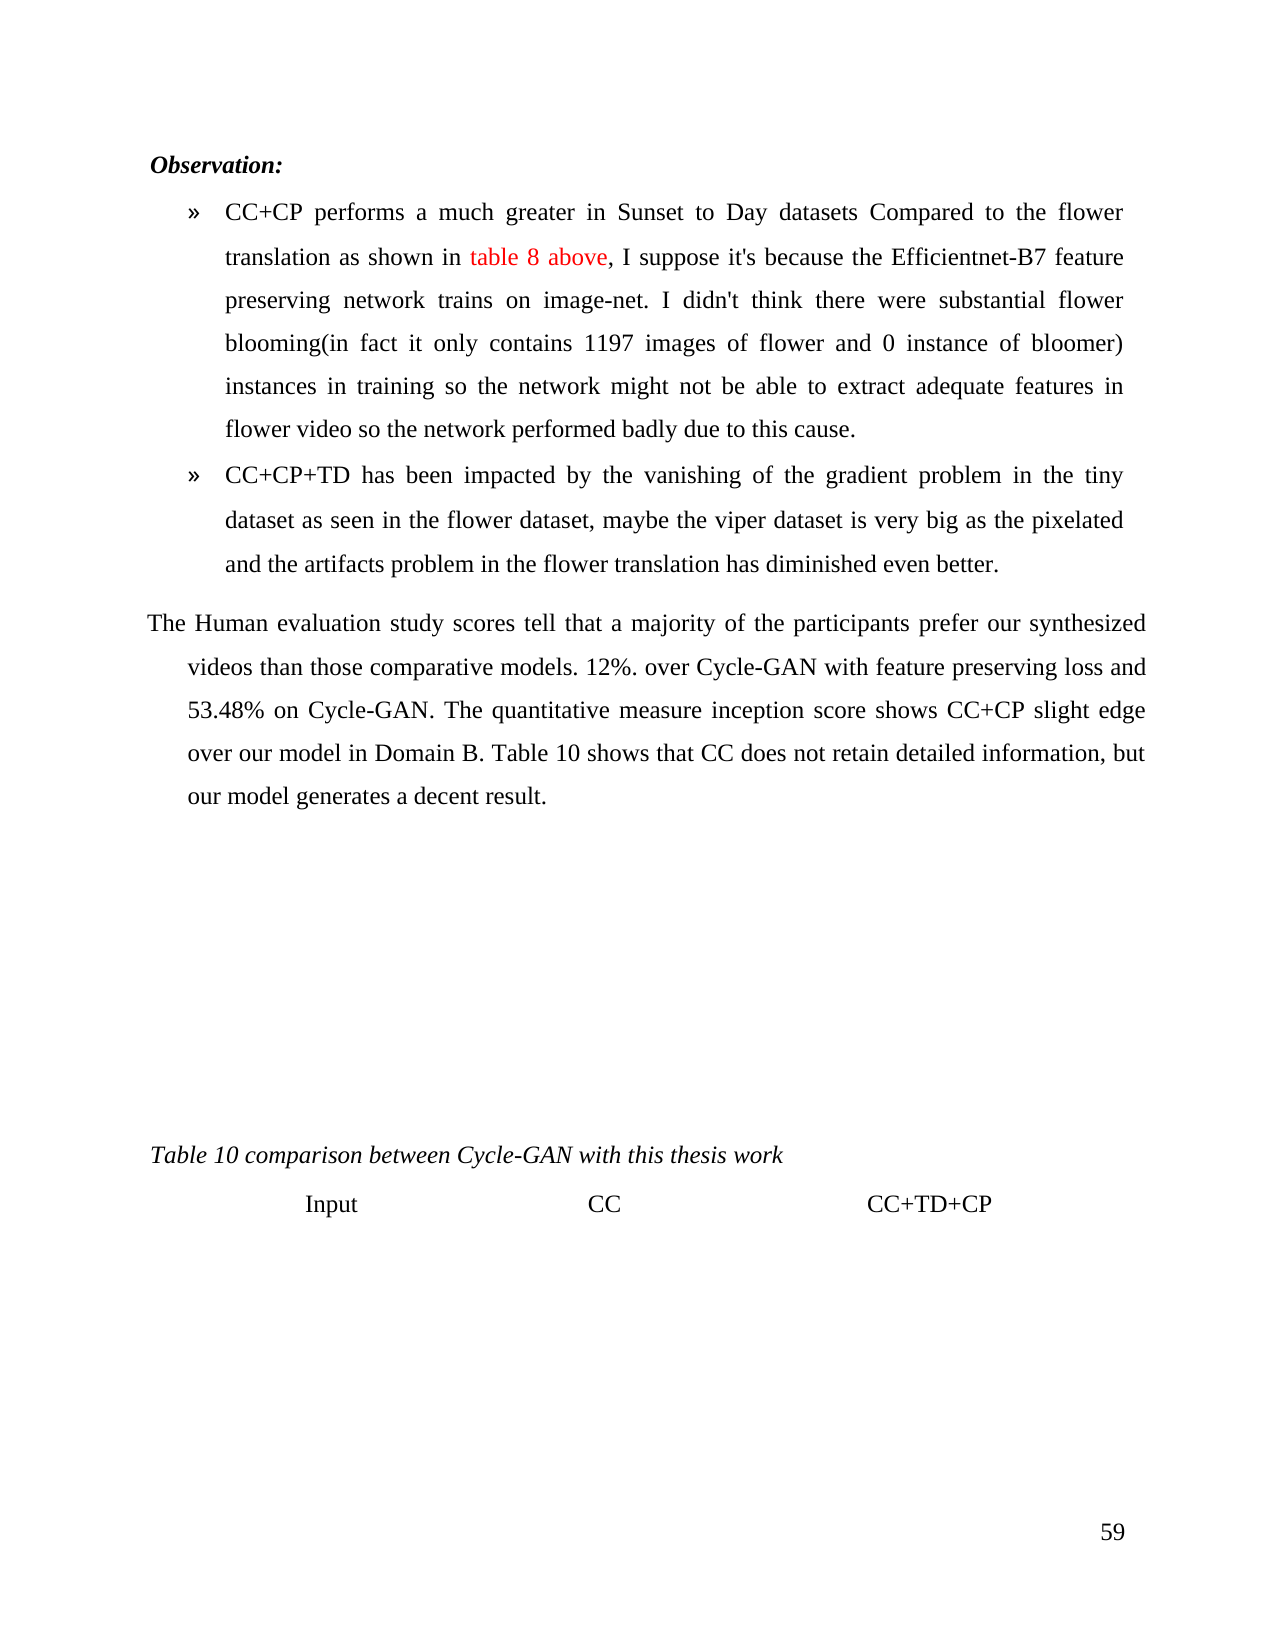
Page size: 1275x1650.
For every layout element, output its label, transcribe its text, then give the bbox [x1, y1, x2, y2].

subtitle Observation: [150, 150, 1125, 179]
text The Human evaluation study scores tell that a majority of the participants prefer our synthesized videos than those comparative models. 12%. over Cycle-GAN with feature preserving loss and 53.48% on Cycle-GAN. The quantitative measure inception score shows CC+CP slight edge over our model in Domain B. Table 10 shows that CC does not retain detailed information, but our model generates a decent result. [147, 608, 1147, 810]
table_header Input [188, 1189, 474, 1232]
list CC+CP+TD has been impacted by the vanishing of the gradient problem in the tiny dataset as seen in the flower dataset, maybe the viper dataset is very big as the pixelated and the artifacts problem in the flower translation has diminished even better. [187, 457, 1125, 577]
table_header CC+TD+CP [734, 1189, 1125, 1232]
table_header CC [475, 1189, 734, 1232]
list CC+CP performs a much greater in Sunset to Day datasets Compared to the flower translation as shown in table 8 above, I suppose it's because the Efficientnet-B7 feature preserving network trains on image-net. I didn't think there were substantial flower blooming(in fact it only contains 1197 images of flower and 0 instance of bloomer) instances in training so the network might not be able to extract adequate features in flower video so the network performed badly due to this cause. [187, 193, 1125, 443]
text Table 10 comparison between Cycle-GAN with this thesis work [150, 1140, 1125, 1168]
